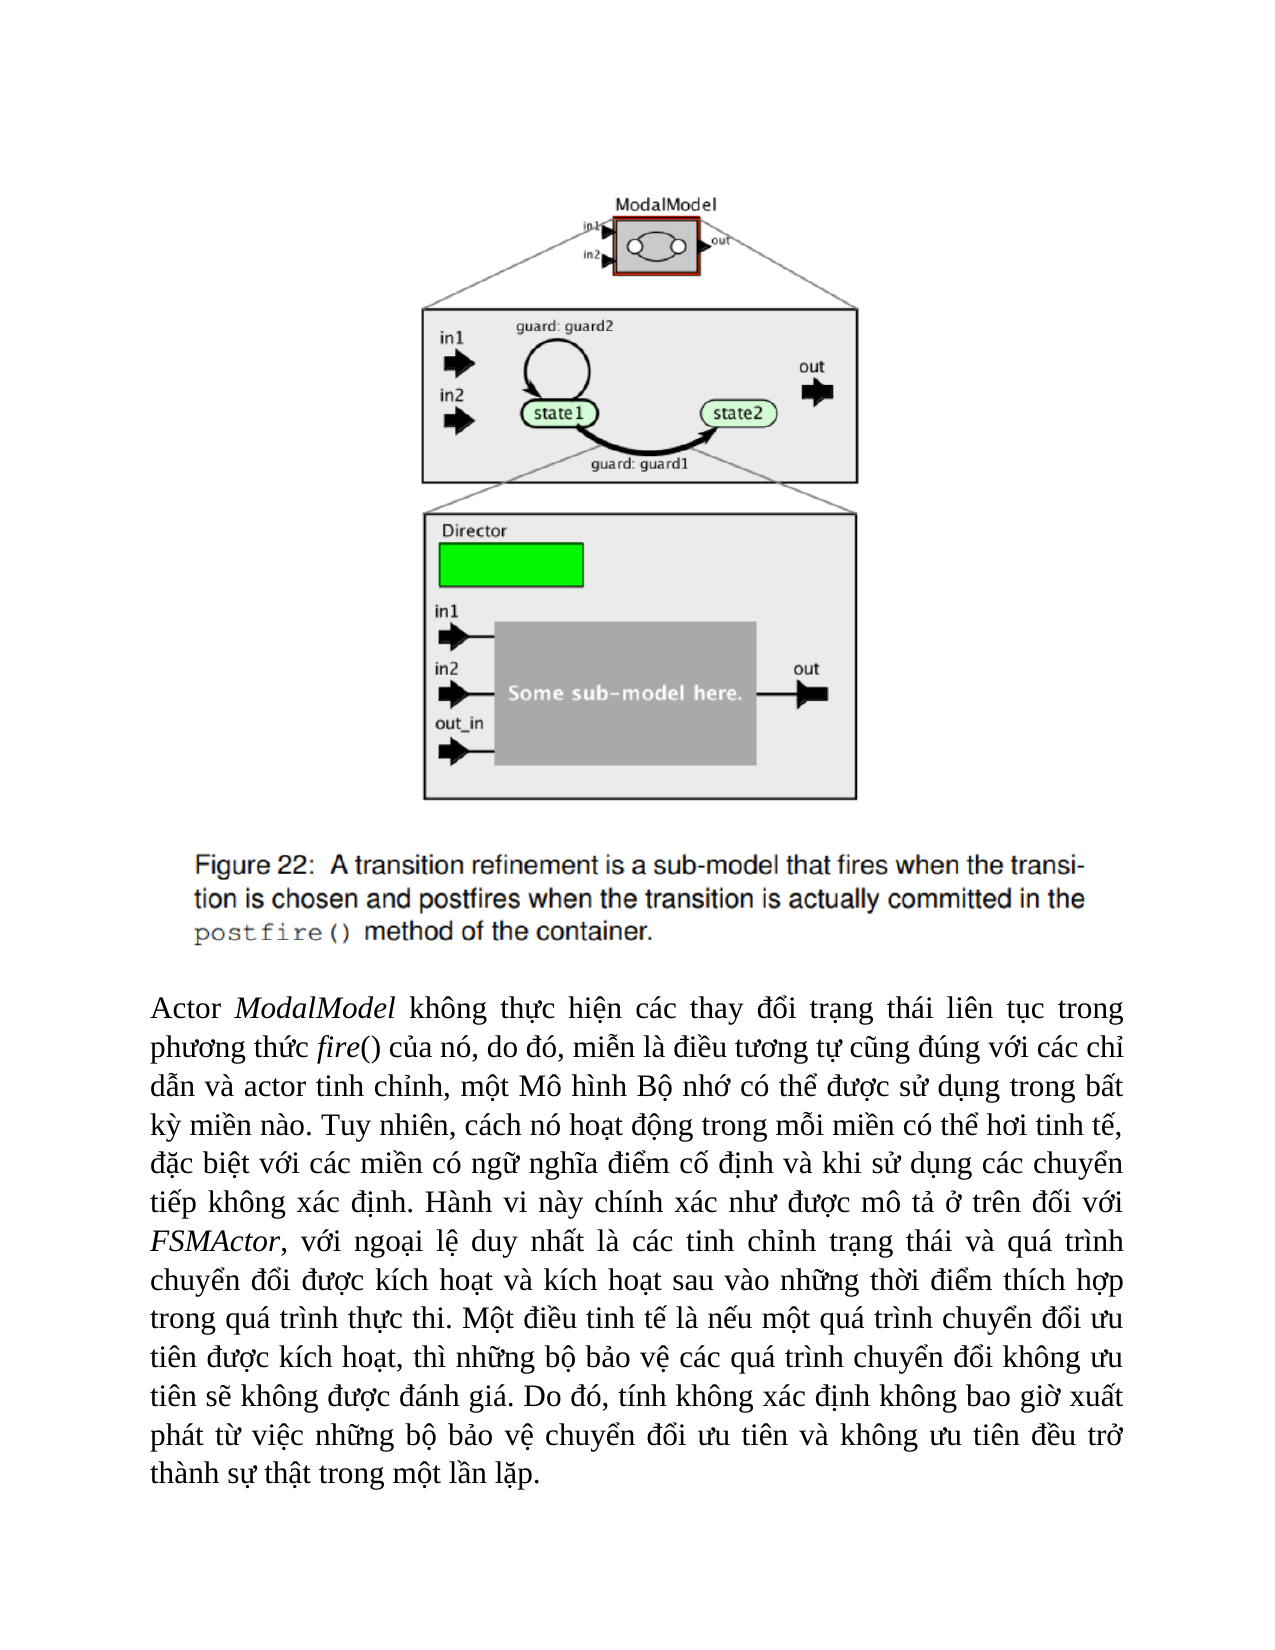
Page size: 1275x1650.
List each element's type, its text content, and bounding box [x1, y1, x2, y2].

text Actor ModalModel không thực hiện các thay đổi trạng thái liên tục trong phương thức fire() của nó, do đó, miễn là điều tương tự cũng đúng với các chỉ dẫn và actor tinh chỉnh, một Mô hình Bộ nhớ có thể được sử dụng trong bất kỳ miền nào. Tuy nhiên, cách nó hoạt động trong mỗi miền có thể hơi tinh tế, đặc biệt với các miền có ngữ nghĩa điểm cố định và khi sử dụng các chuyển tiếp không xác định. Hành vi này chính xác như được mô tả ở trên đối với FSMActor, với ngoại lệ duy nhất là các tinh chỉnh trạng thái và quá trình chuyển đổi được kích hoạt và kích hoạt sau vào những thời điểm thích hợp trong quá trình thực thi. Một điều tinh tế là nếu một quá trình chuyển đổi ưu tiên được kích hoạt, thì những bộ bảo vệ các quá trình chuyển đổi không ưu tiên sẽ không được đánh giá. Do đó, tính không xác định không bao giờ xuất phát từ việc những bộ bảo vệ chuyển đổi ưu tiên và không ưu tiên đều trở thành sự thật trong một lần lặp. [150, 989, 1125, 1490]
picture [150, 150, 1125, 970]
